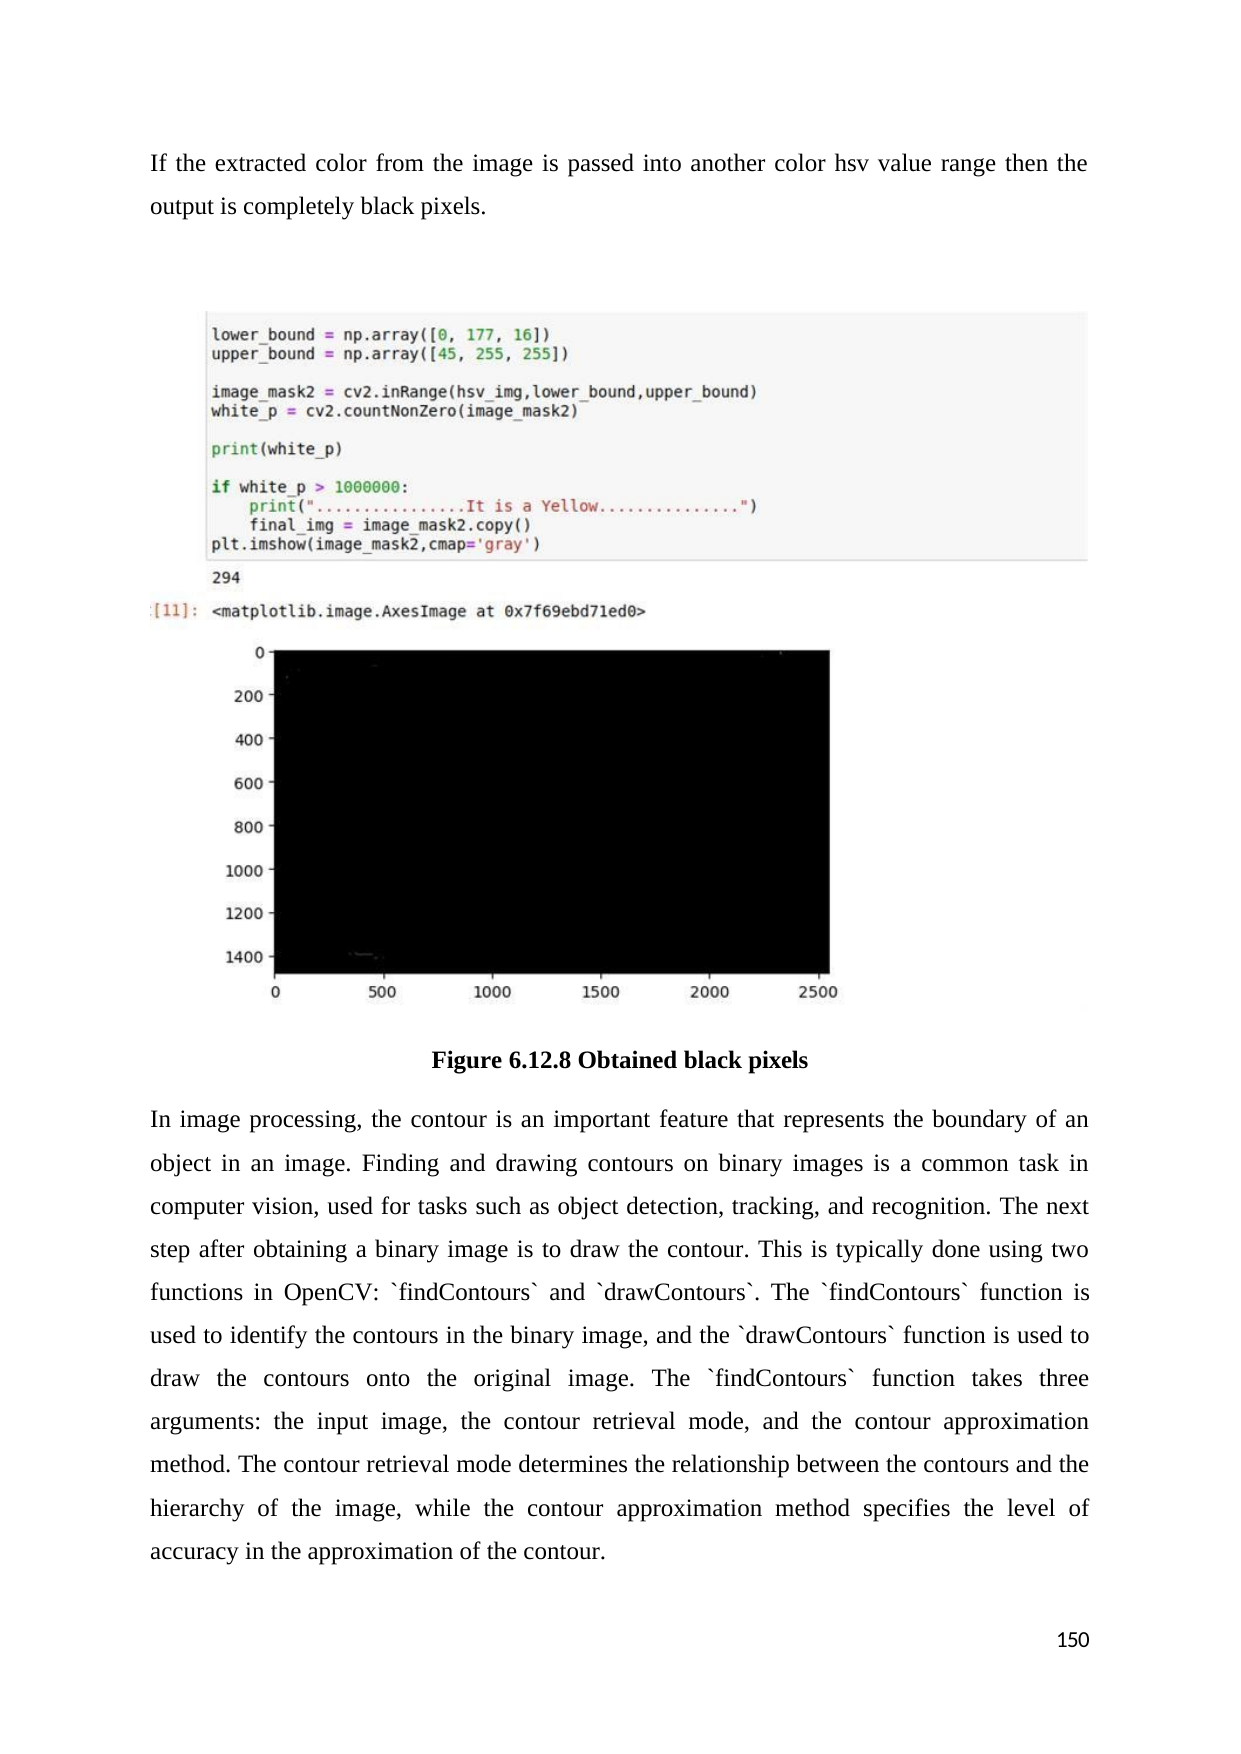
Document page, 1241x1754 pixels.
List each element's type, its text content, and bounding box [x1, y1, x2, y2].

text In image processing, the contour is an important feature that represents the boundary of an object in an image. Finding and drawing contours on binary images is a common task in computer vision, used for tasks such as object detection, tracking, and recognition. The next step after obtaining a binary image is to draw the contour. This is typically done using two functions in OpenCV: `findContours` and `drawContours`. The `findContours` function is used to identify the contours in the binary image, and the `drawContours` function is used to draw the contours onto the original image. The `findContours` function takes three arguments: the input image, the contour retrieval mode, and the contour approximation method. The contour retrieval mode determines the relationship between the contours and the hierarchy of the image, while the contour approximation method specifies the level of accuracy in the approximation of the contour. [150, 1104, 1091, 1564]
text If the extracted color from the image is passed into another color hsv value range then the output is completely black pixels. [150, 148, 1090, 220]
picture [150, 311, 1088, 1012]
subtitle Figure 6.12.8 Obtained black pixels [431, 1045, 1215, 1074]
